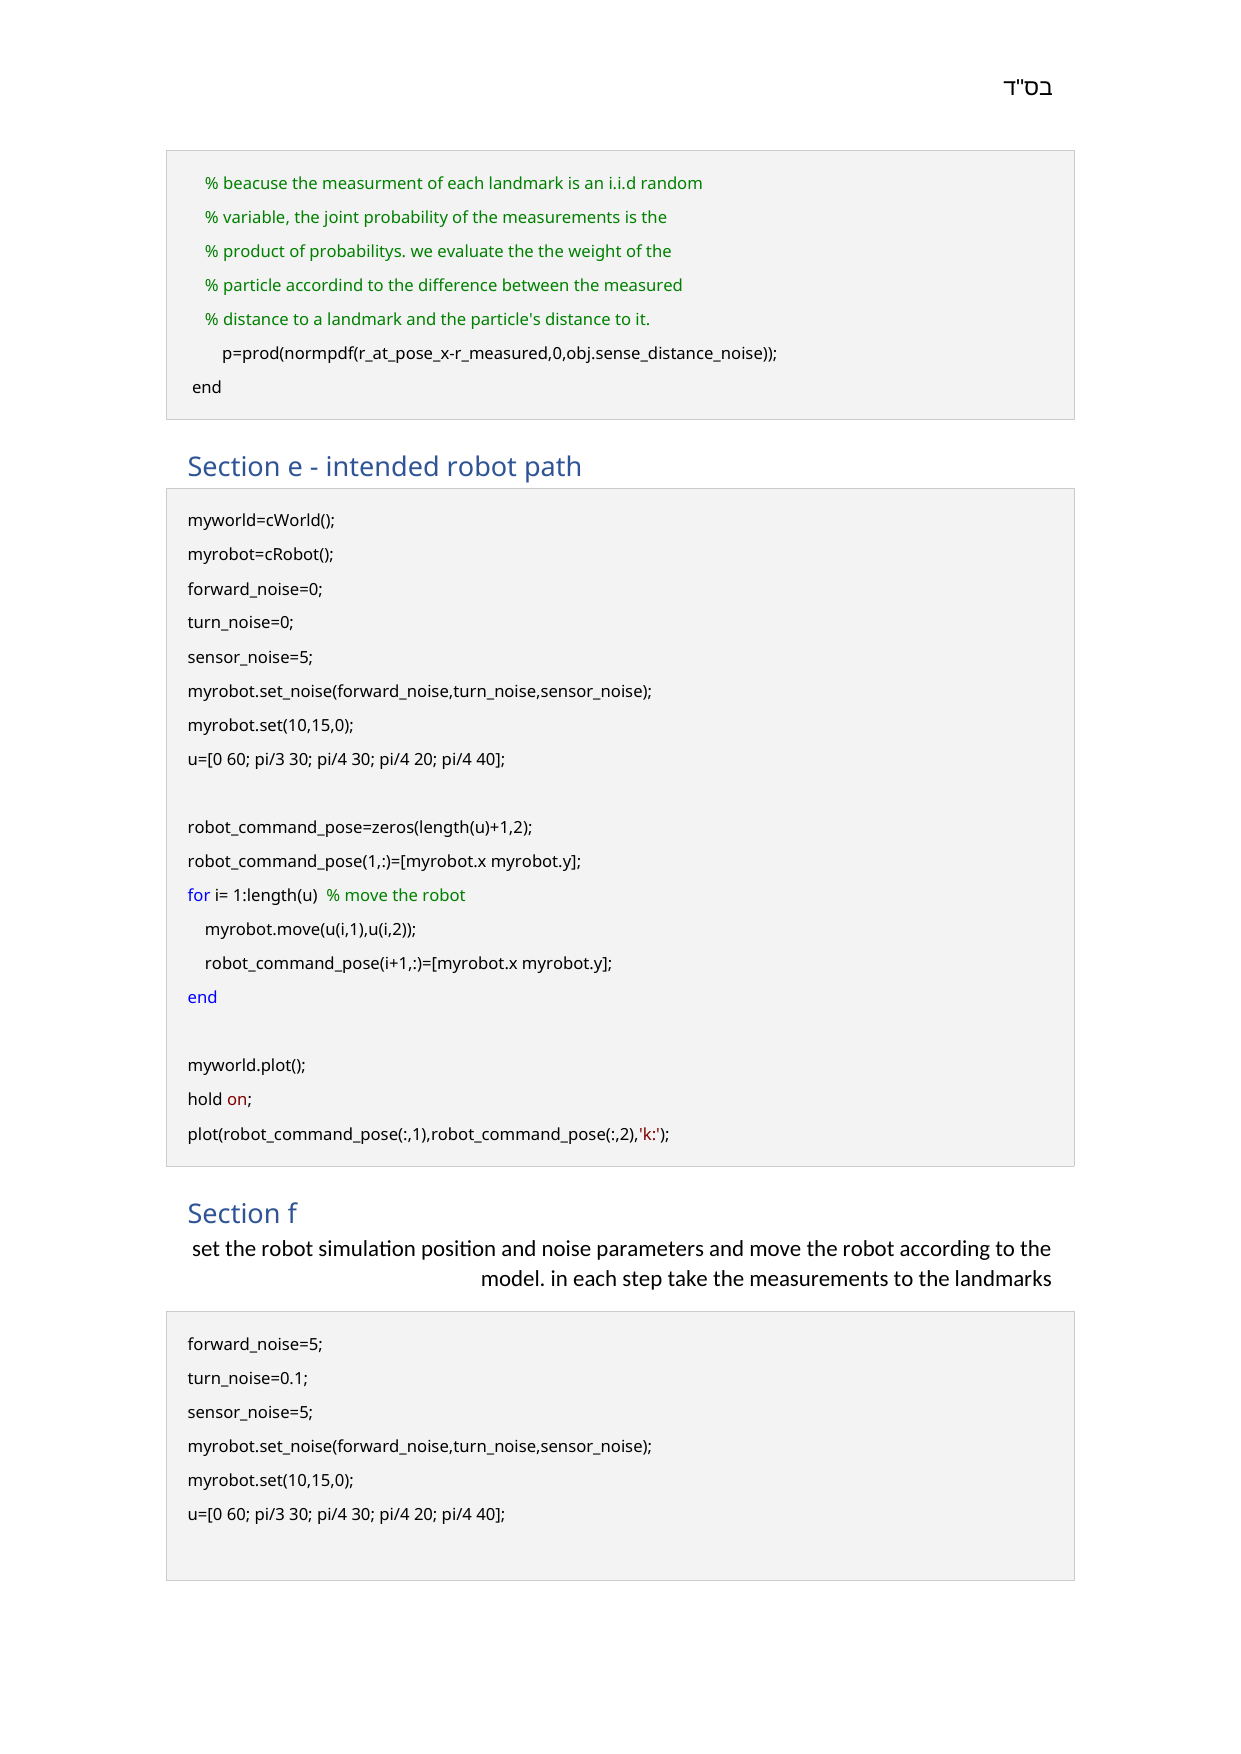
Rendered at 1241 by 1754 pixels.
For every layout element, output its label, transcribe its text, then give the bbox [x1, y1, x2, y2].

text myworld=cWorld(); myrobot=cRobot(); forward_noise=0; turn_noise=0; sensor_noise=5; myrobot.set_noise(forward_noise,turn_noise,sensor_noise); myrobot.set(10,15,0); u=[0 60; pi/3 30; pi/4 30; pi/4 20; pi/4 40]; robot_command_pose=zeros(length(u)+1,2); robot_command_pose(1,:)=[myrobot.x myrobot.y]; for i= 1:length(u) % move the robot myrobot.move(u(i,1),u(i,2)); robot_command_pose(i+1,:)=[myrobot.x myrobot.y]; end myworld.plot(); hold on; plot(robot_command_pose(:,1),robot_command_pose(:,2),'k:'); [167, 489, 1074, 1166]
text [167, 151, 1074, 419]
text set the robot simulation position and noise parameters and move the robot according to the model. in each step take the measurements to the landmarks [187, 1234, 1053, 1292]
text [167, 1312, 1074, 1580]
subtitle Section f [187, 1194, 1053, 1231]
subtitle Section e - intended robot path [187, 448, 1053, 485]
